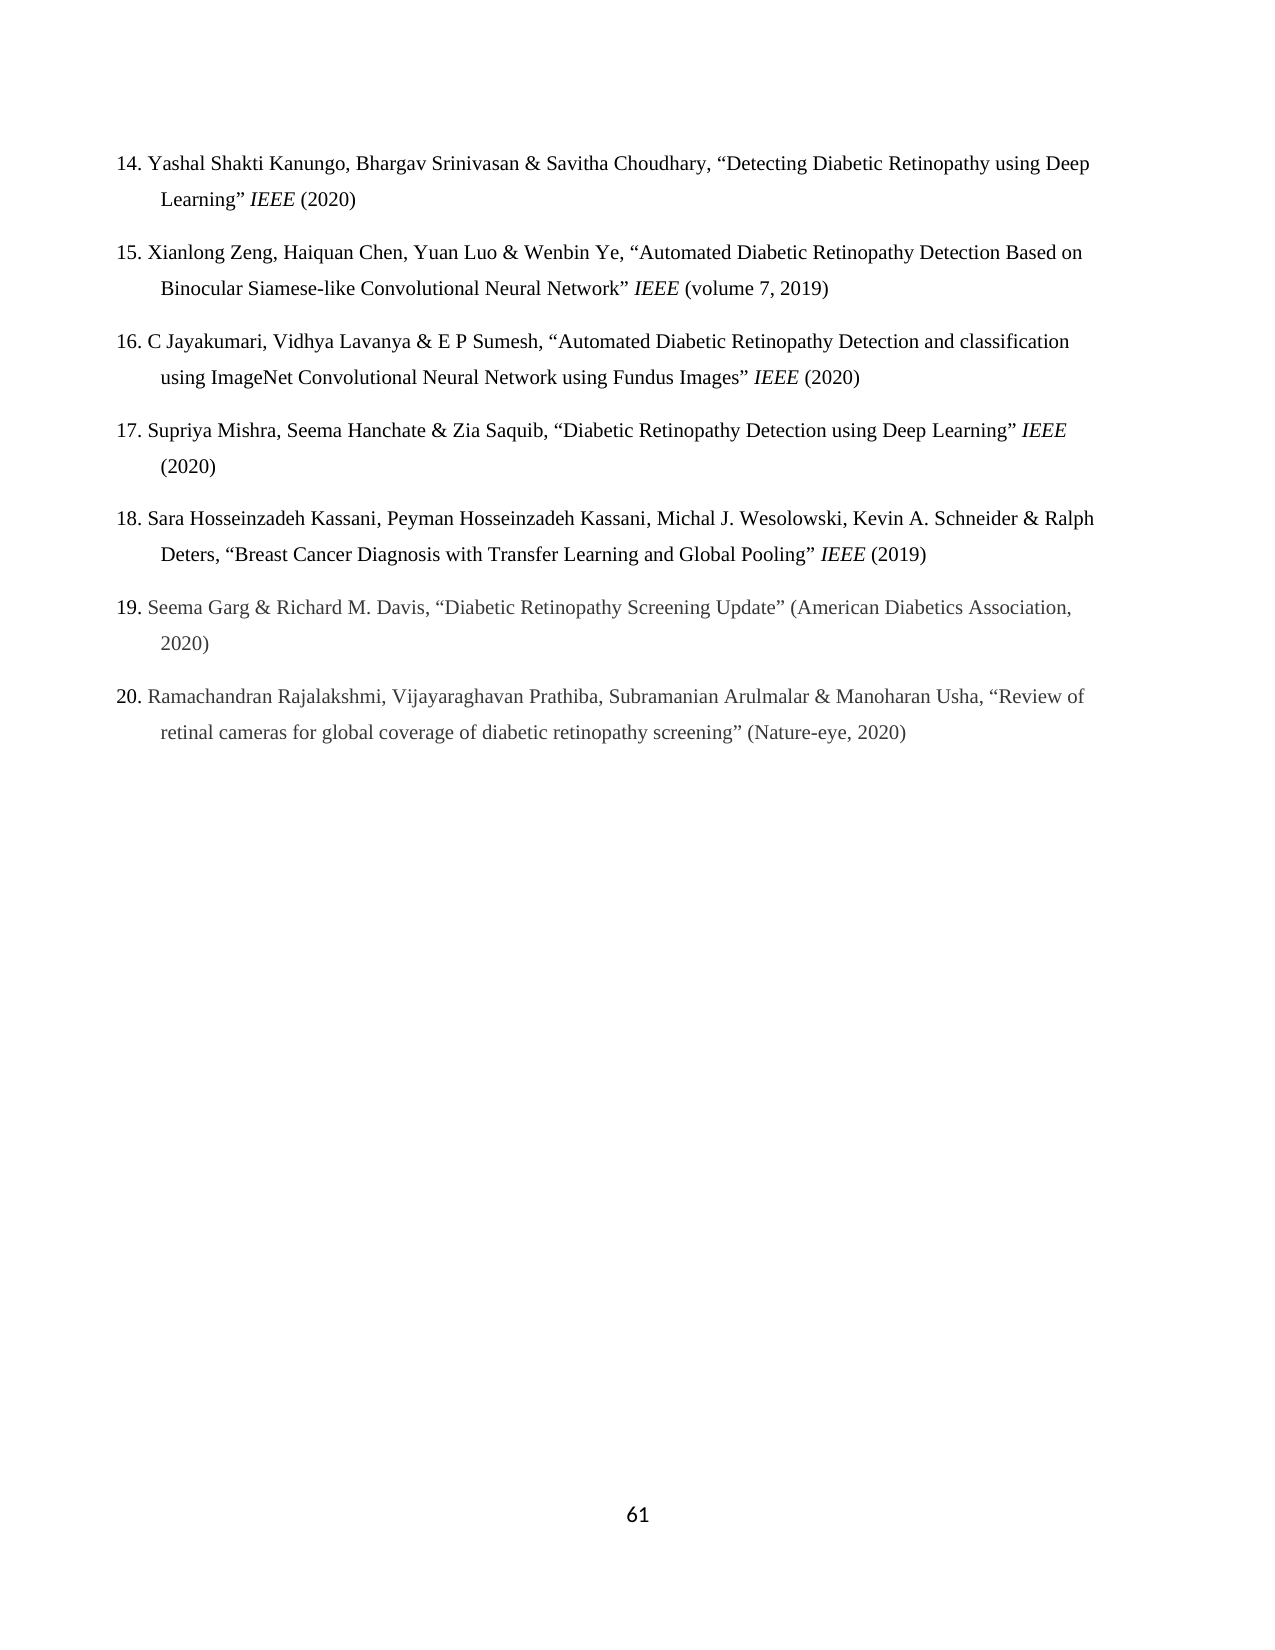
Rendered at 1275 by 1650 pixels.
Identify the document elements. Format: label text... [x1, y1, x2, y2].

list Xianlong Zeng, Haiquan Chen, Yuan Luo & Wenbin Ye, “Automated Diabetic Retinopathy Detection Based on Binocular Siamese-like Convolutional Neural Network” IEEE (volume 7, 2019) [116, 240, 1107, 300]
list Yashal Shakti Kanungo, Bhargav Srinivasan & Savitha Choudhary, “Detecting Diabetic Retinopathy using Deep Learning” IEEE (2020) [116, 151, 1107, 211]
list C Jayakumari, Vidhya Lavanya & E P Sumesh, “Automated Diabetic Retinopathy Detection and classification using ImageNet Convolutional Neural Network using Fundus Images” IEEE (2020) [116, 329, 1107, 389]
list Seema Garg & Richard M. Davis, “Diabetic Retinopathy Screening Update” (American Diabetics Association, 2020) [116, 595, 1107, 655]
list Supriya Mishra, Seema Hanchate & Zia Saquib, “Diabetic Retinopathy Detection using Deep Learning” IEEE (2020) [116, 417, 1107, 478]
list Ramachandran Rajalakshmi, Vijayaraghavan Prathiba, Subramanian Arulmalar & Manoharan Usha, “Review of retinal cameras for global coverage of diabetic retinopathy screening” (Nature-eye, 2020) [116, 684, 1107, 744]
list Sara Hosseinzadeh Kassani, Peyman Hosseinzadeh Kassani, Michal J. Wesolowski, Kevin A. Schneider & Ralph Deters, “Breast Cancer Diagnosis with Transfer Learning and Global Pooling” IEEE (2019) [116, 506, 1107, 566]
